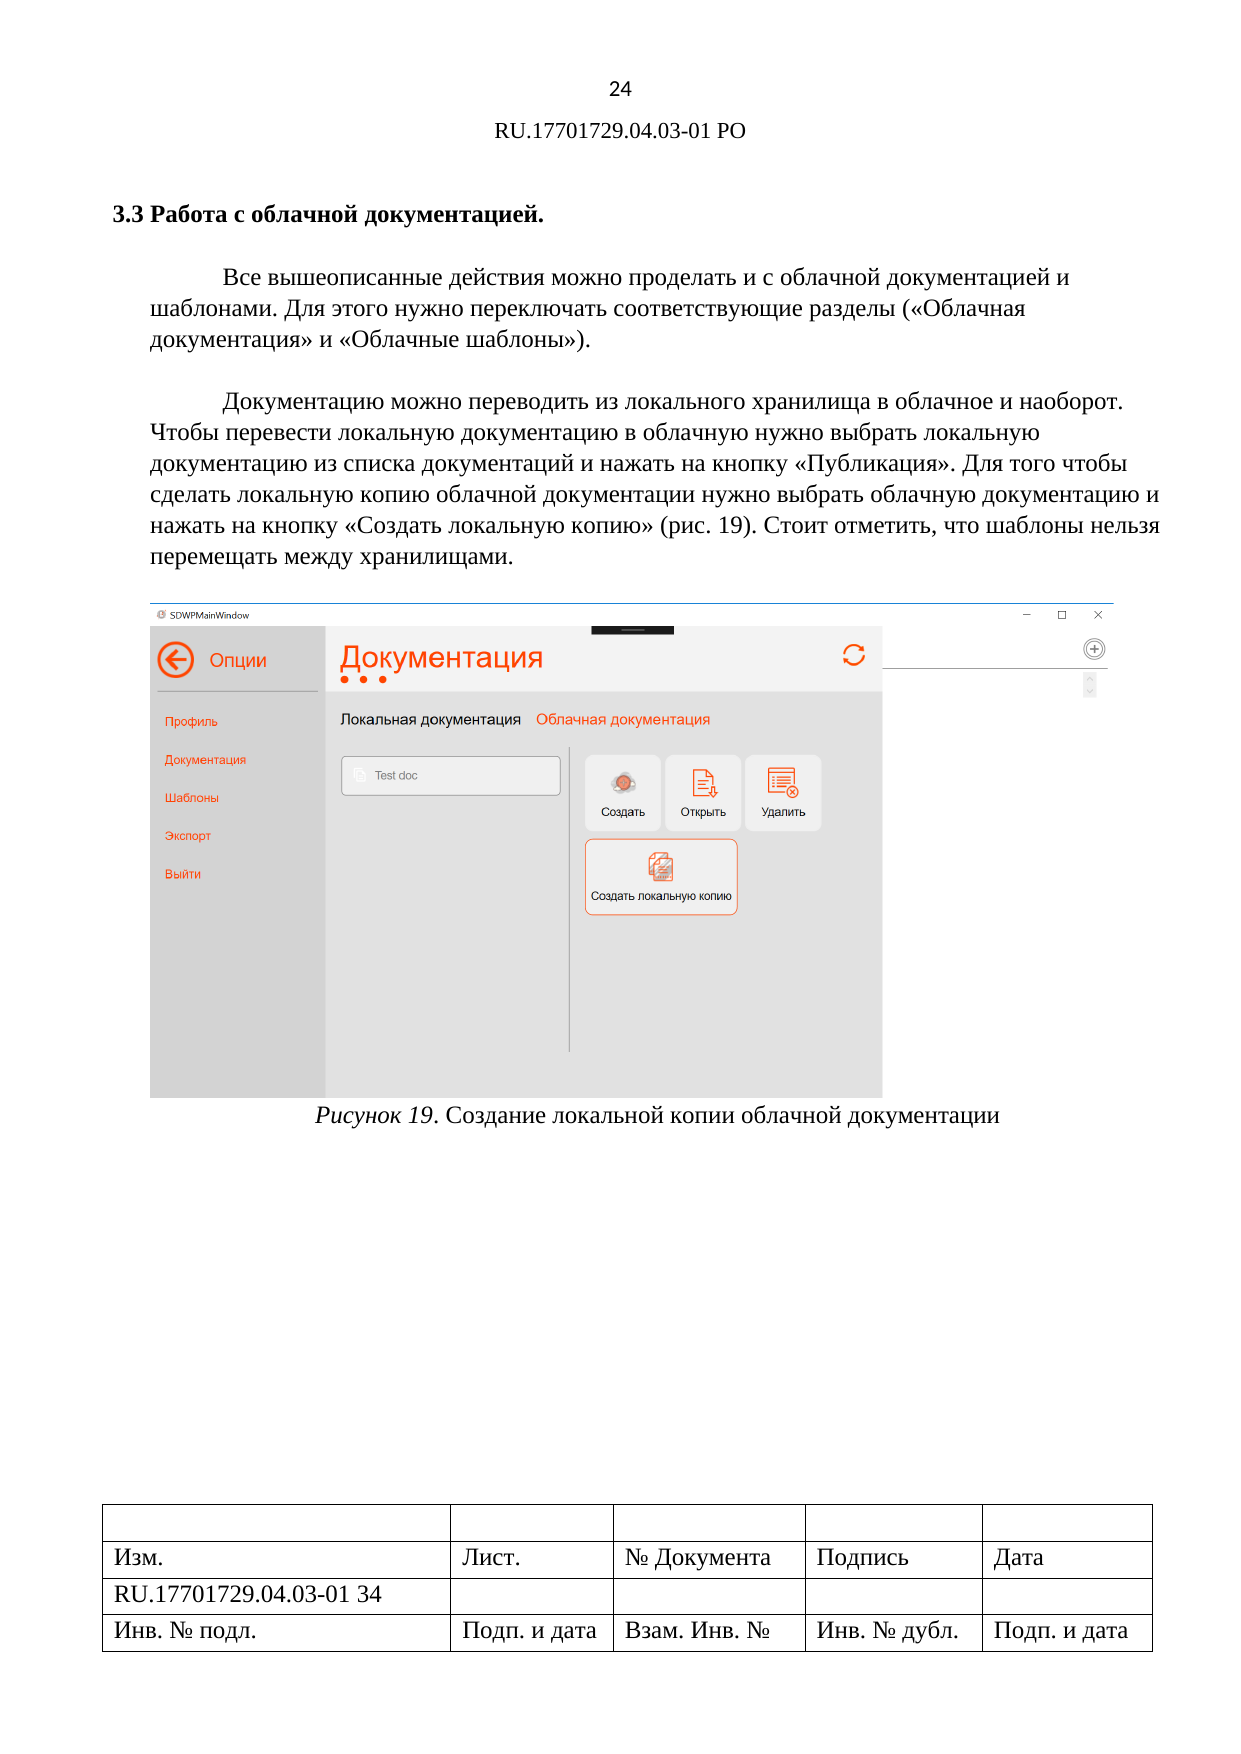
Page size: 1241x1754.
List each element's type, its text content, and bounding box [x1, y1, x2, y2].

list Документацию можно переводить из локального хранилища в облачное и наоборот. Чтобы перевести локальную документацию в облачную нужно выбрать локальную документацию из списка документаций и нажать на кнопку «Публикация». Для того чтобы сделать локальную копию облачной документации нужно выбрать облачную документацию и нажать на кнопку «Создать локальную копию» (рис. 19). Стоит отметить, что шаблоны нельзя перемещать между хранилищами. [150, 386, 1165, 570]
picture [150, 603, 1114, 1098]
list Работа с облачной документацией. [112, 199, 1165, 228]
list Все вышеописанные действия можно проделать и с облачной документацией и шаблонами. Для этого нужно переключать соответствующие разделы («Облачная документация» и «Облачные шаблоны»). [150, 262, 1165, 352]
list Рисунок 19. Создание локальной копии облачной документации [150, 1100, 1165, 1129]
